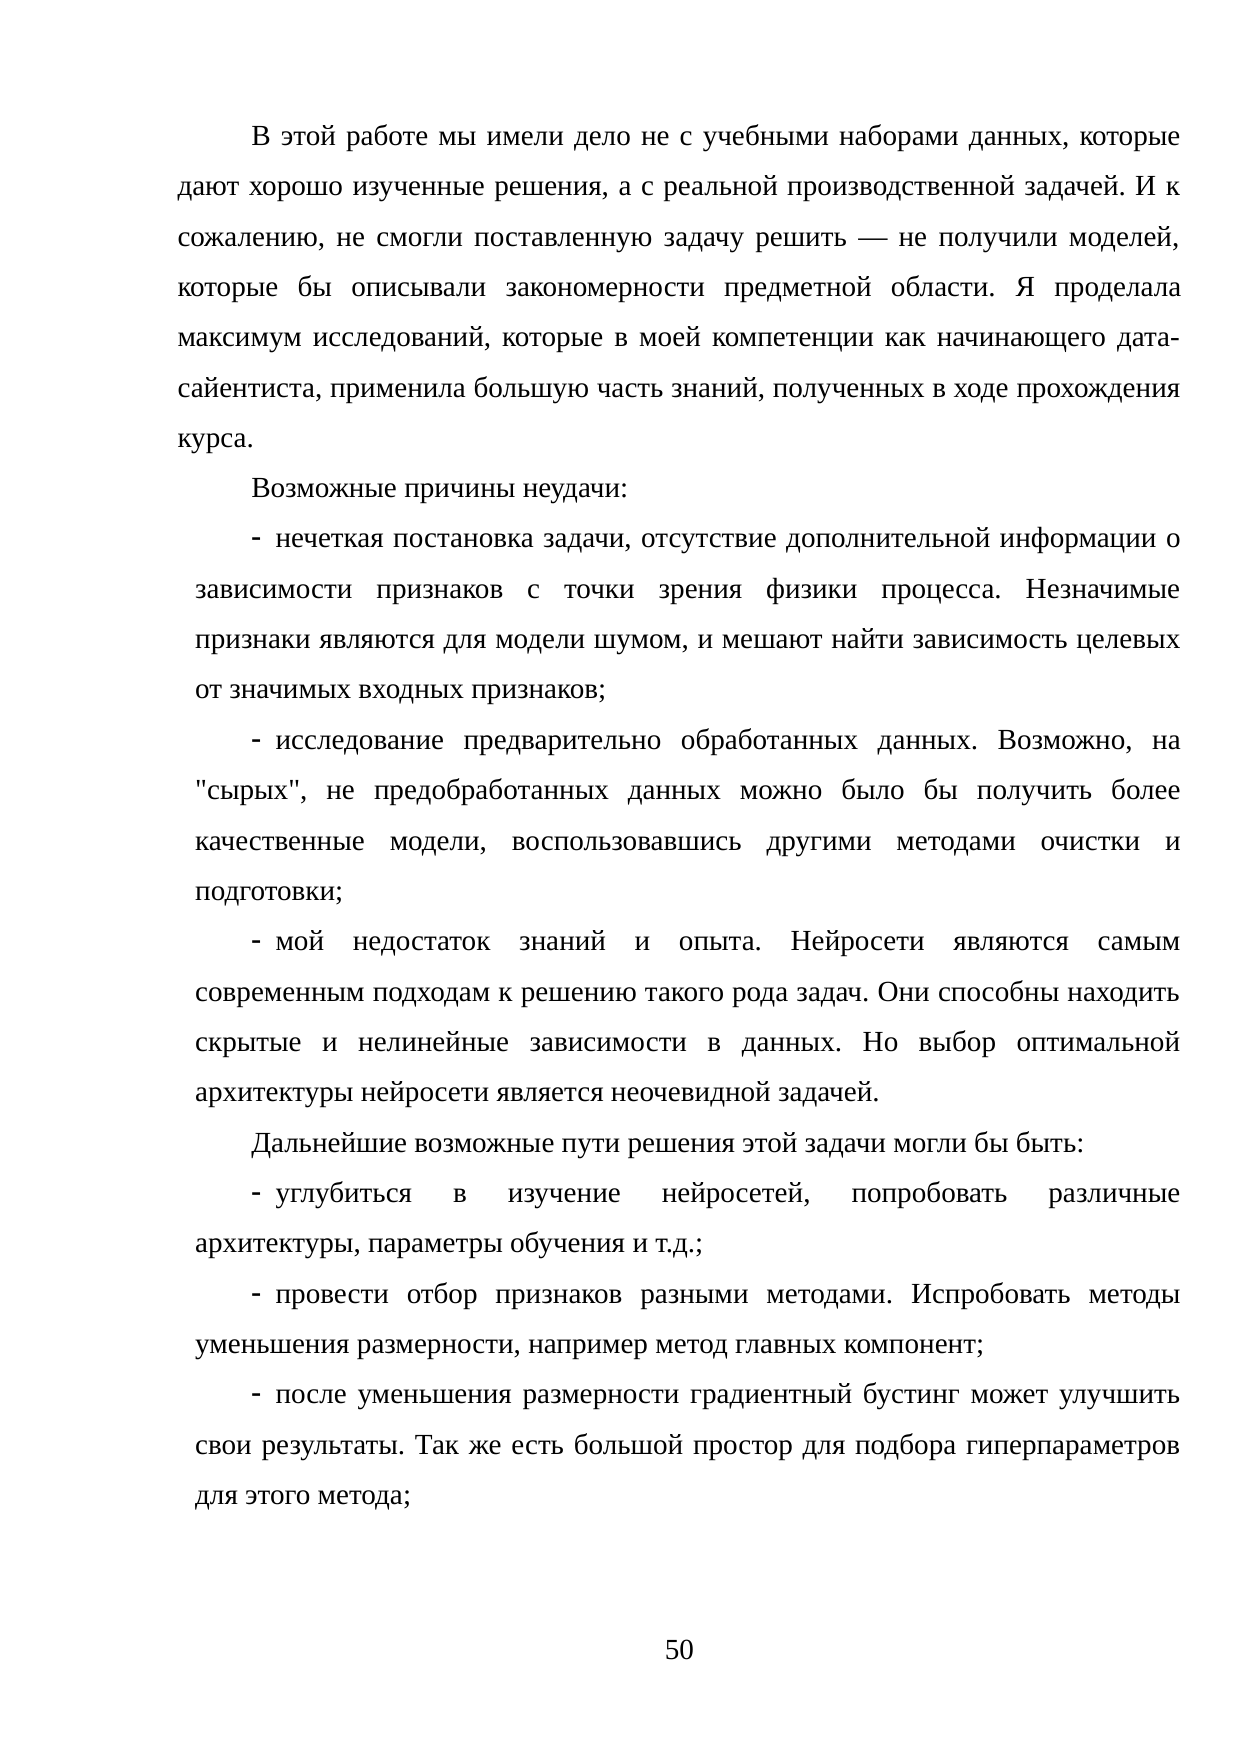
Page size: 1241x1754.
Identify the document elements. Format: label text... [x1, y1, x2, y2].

list исследование предварительно обработанных данных. Возможно, на "сырых", не предобработанных данных можно было бы получить более качественные модели, воспользовавшись другими методами очистки и подготовки; [195, 722, 1181, 907]
text Возможные причины неудачи: [177, 470, 1181, 504]
text В этой работе мы имели дело не с учебными наборами данных, которые дают хорошо изученные решения, а с реальной производственной задачей. И к сожалению, не смогли поставленную задачу решить — не получили моделей, которые бы описывали закономерности предметной области. Я проделала максимум исследований, которые в моей компетенции как начинающего дата-сайентиста, применила большую часть знаний, полученных в ходе прохождения курса. [177, 118, 1181, 453]
list провести отбор признаков разными методами. Испробовать методы уменьшения размерности, например метод главных компонент; [195, 1276, 1181, 1360]
list после уменьшения размерности градиентный бустинг может улучшить свои результаты. Так же есть большой простор для подбора гиперпараметров для этого метода; [195, 1376, 1181, 1511]
text Дальнейшие возможные пути решения этой задачи могли бы быть: [177, 1125, 1181, 1158]
list нечеткая постановка задачи, отсутствие дополнительной информации о зависимости признаков с точки зрения физики процесса. Незначимые признаки являются для модели шумом, и мешают найти зависимость целевых от значимых входных признаков; [195, 521, 1181, 705]
list углубиться в изучение нейросетей, попробовать различные архитектуры, параметры обучения и т.д.; [195, 1175, 1181, 1259]
list мой недостаток знаний и опыта. Нейросети являются самым современным подходам к решению такого рода задач. Они способны находить скрытые и нелинейные зависимости в данных. Но выбор оптимальной архитектуры нейросети является неочевидной задачей. [195, 923, 1181, 1108]
